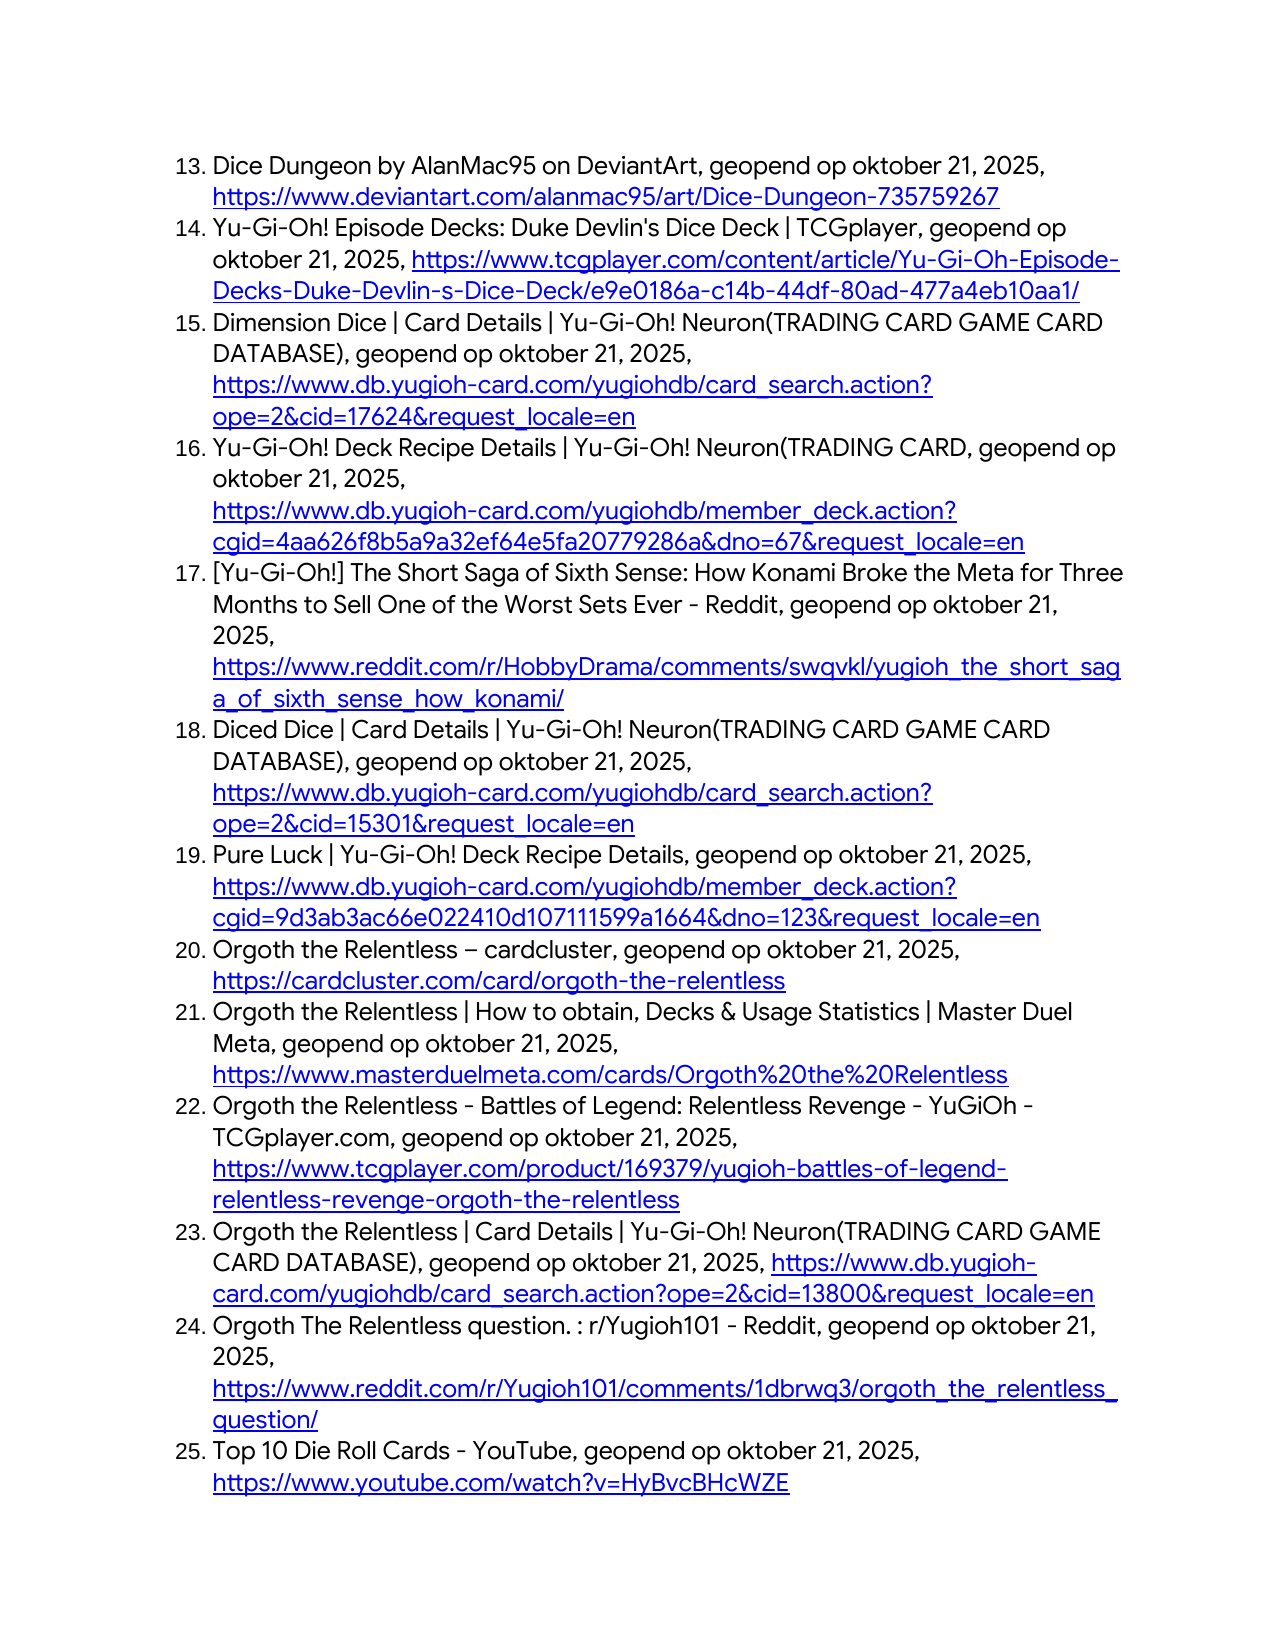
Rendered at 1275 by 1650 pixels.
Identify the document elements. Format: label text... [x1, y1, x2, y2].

list [Yu-Gi-Oh!] The Short Saga of Sixth Sense: How Konami Broke the Meta for Three Months to Sell One of the Worst Sets Ever - Reddit, geopend op oktober 21, 2025, https://www.reddit.com/r/HobbyDrama/comments/swqvkl/yugioh_the_short_saga_of_sixth_sense_how_konami/ [175, 558, 1125, 714]
list Orgoth the Relentless | Card Details | Yu-Gi-Oh! Neuron(TRADING CARD GAME CARD DATABASE), geopend op oktober 21, 2025, https://www.db.yugioh-card.com/yugiohdb/card_search.action?ope=2&cid=13800&request_locale=en [175, 1216, 1125, 1310]
list Diced Dice | Card Details | Yu-Gi-Oh! Neuron(TRADING CARD GAME CARD DATABASE), geopend op oktober 21, 2025, https://www.db.yugioh-card.com/yugiohdb/card_search.action?ope=2&cid=15301&request_locale=en [175, 714, 1125, 840]
list Orgoth the Relentless – cardcluster, geopend op oktober 21, 2025, https://cardcluster.com/card/orgoth-the-relentless [175, 934, 1125, 997]
list Orgoth The Relentless question. : r/Yugioh101 - Reddit, geopend op oktober 21, 2025, https://www.reddit.com/r/Yugioh101/comments/1dbrwq3/orgoth_the_relentless_question/ [175, 1310, 1125, 1436]
list Yu-Gi-Oh! Deck Recipe Details | Yu-Gi-Oh! Neuron(TRADING CARD, geopend op oktober 21, 2025, https://www.db.yugioh-card.com/yugiohdb/member_deck.action?cgid=4aa626f8b5a9a32ef64e5fa20779286a&dno=67&request_locale=en [175, 432, 1125, 558]
list Dice Dungeon by AlanMac95 on DeviantArt, geopend op oktober 21, 2025, https://www.deviantart.com/alanmac95/art/Dice-Dungeon-735759267 [175, 150, 1125, 213]
list Top 10 Die Roll Cards - YouTube, geopend op oktober 21, 2025, https://www.youtube.com/watch?v=HyBvcBHcWZE [175, 1436, 1125, 1498]
list Yu-Gi-Oh! Episode Decks: Duke Devlin's Dice Deck | TCGplayer, geopend op oktober 21, 2025, https://www.tcgplayer.com/content/article/Yu-Gi-Oh-Episode-Decks-Duke-Devlin-s-Dice-Deck/e9e0186a-c14b-44df-80ad-477a4eb10aa1/ [175, 213, 1125, 307]
list Orgoth the Relentless - Battles of Legend: Relentless Revenge - YuGiOh - TCGplayer.com, geopend op oktober 21, 2025, https://www.tcgplayer.com/product/169379/yugioh-battles-of-legend-relentless-revenge-orgoth-the-relentless [175, 1091, 1125, 1216]
list Orgoth the Relentless | How to obtain, Decks & Usage Statistics | Master Duel Meta, geopend op oktober 21, 2025, https://www.masterduelmeta.com/cards/Orgoth%20the%20Relentless [175, 997, 1125, 1091]
list Dimension Dice | Card Details | Yu-Gi-Oh! Neuron(TRADING CARD GAME CARD DATABASE), geopend op oktober 21, 2025, https://www.db.yugioh-card.com/yugiohdb/card_search.action?ope=2&cid=17624&request_locale=en [175, 307, 1125, 432]
list Pure Luck | Yu-Gi-Oh! Deck Recipe Details, geopend op oktober 21, 2025, https://www.db.yugioh-card.com/yugiohdb/member_deck.action?cgid=9d3ab3ac66e022410d107111599a1664&dno=123&request_locale=en [175, 840, 1125, 934]
